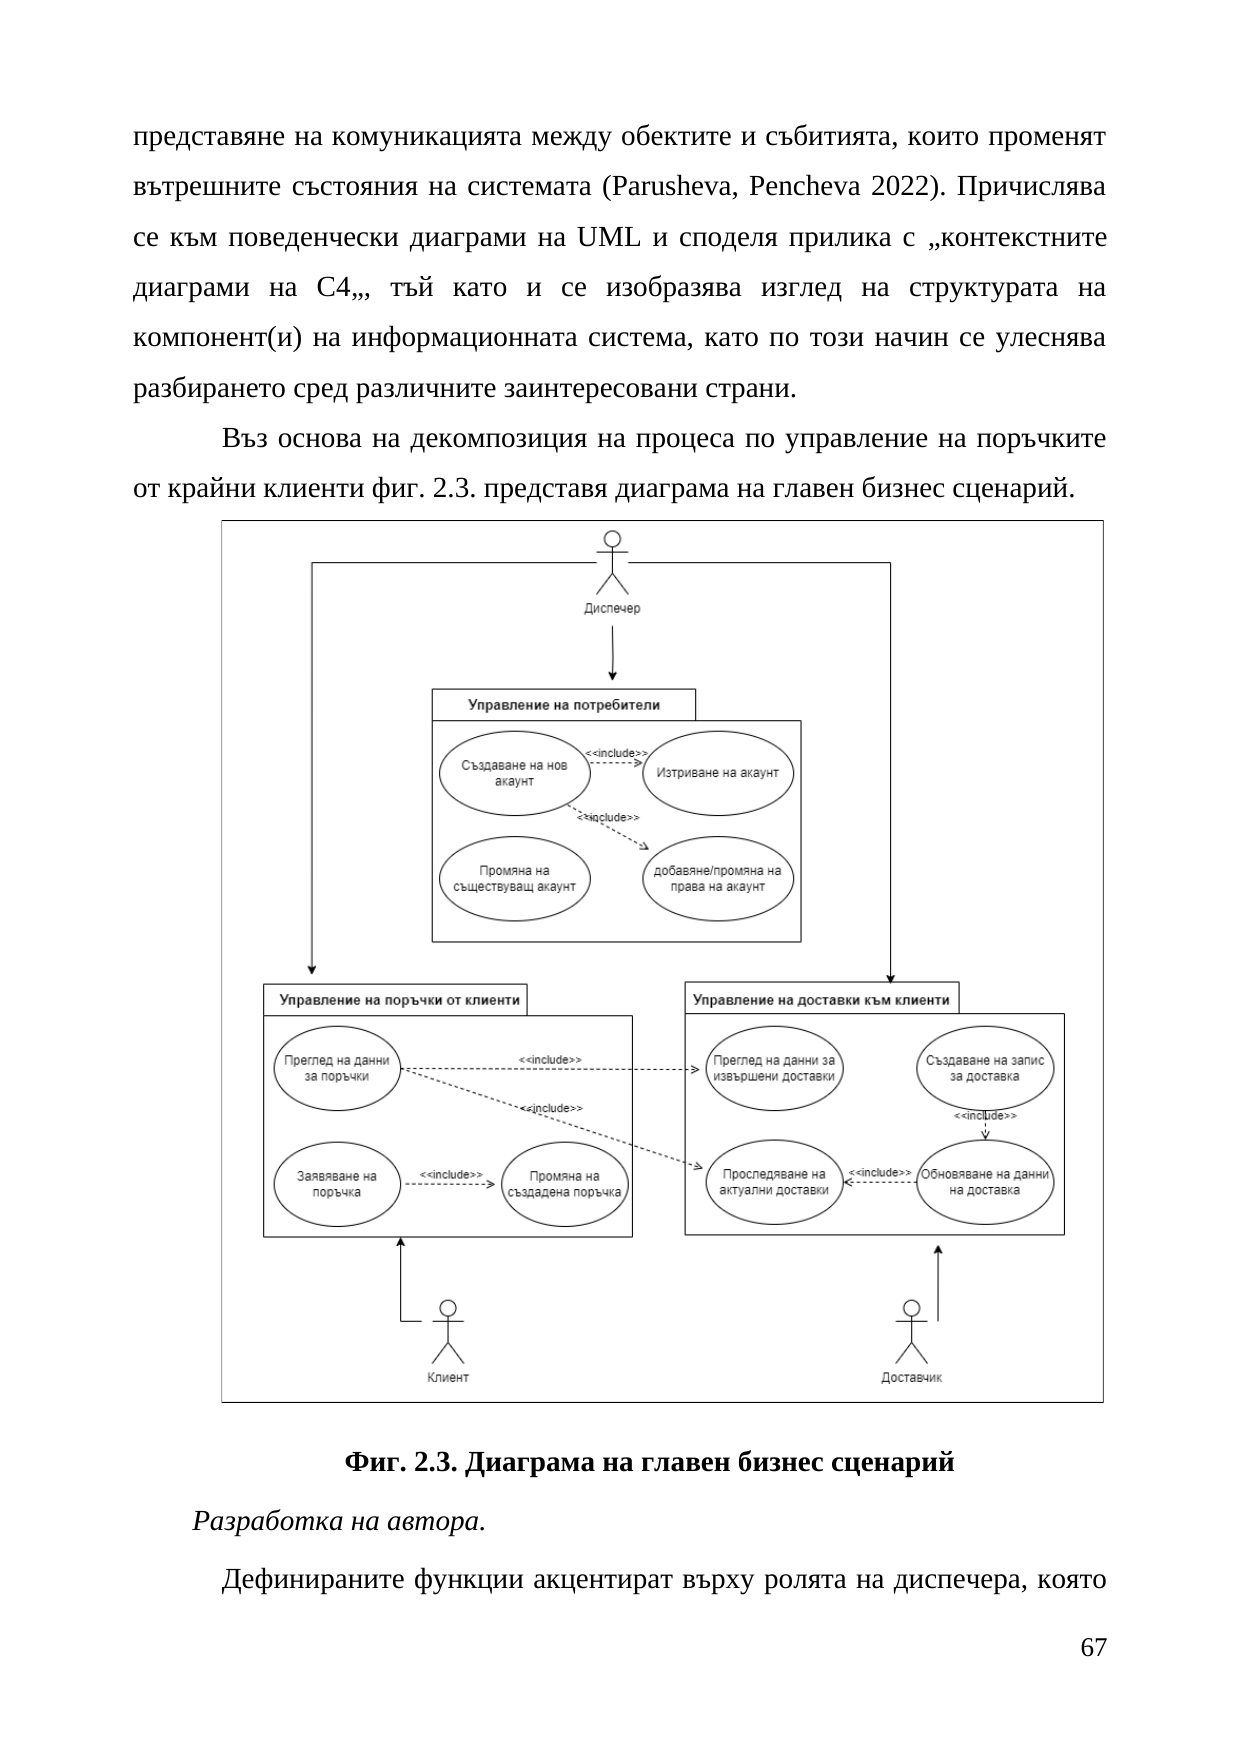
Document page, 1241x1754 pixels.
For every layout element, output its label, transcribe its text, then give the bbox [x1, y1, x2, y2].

title Разработка на автора. [133, 1503, 1107, 1536]
text Въз основа на декомпозиция на процеса по управление на поръчките от крайни клиенти фиг. 2.3. представя диаграма на главен бизнес сценарий. [133, 420, 1107, 504]
title Фиг. 2.3. Диаграма на главен бизнес сценарий [133, 1444, 1107, 1478]
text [133, 1561, 1107, 1595]
picture [221, 520, 1104, 1403]
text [133, 118, 1107, 403]
